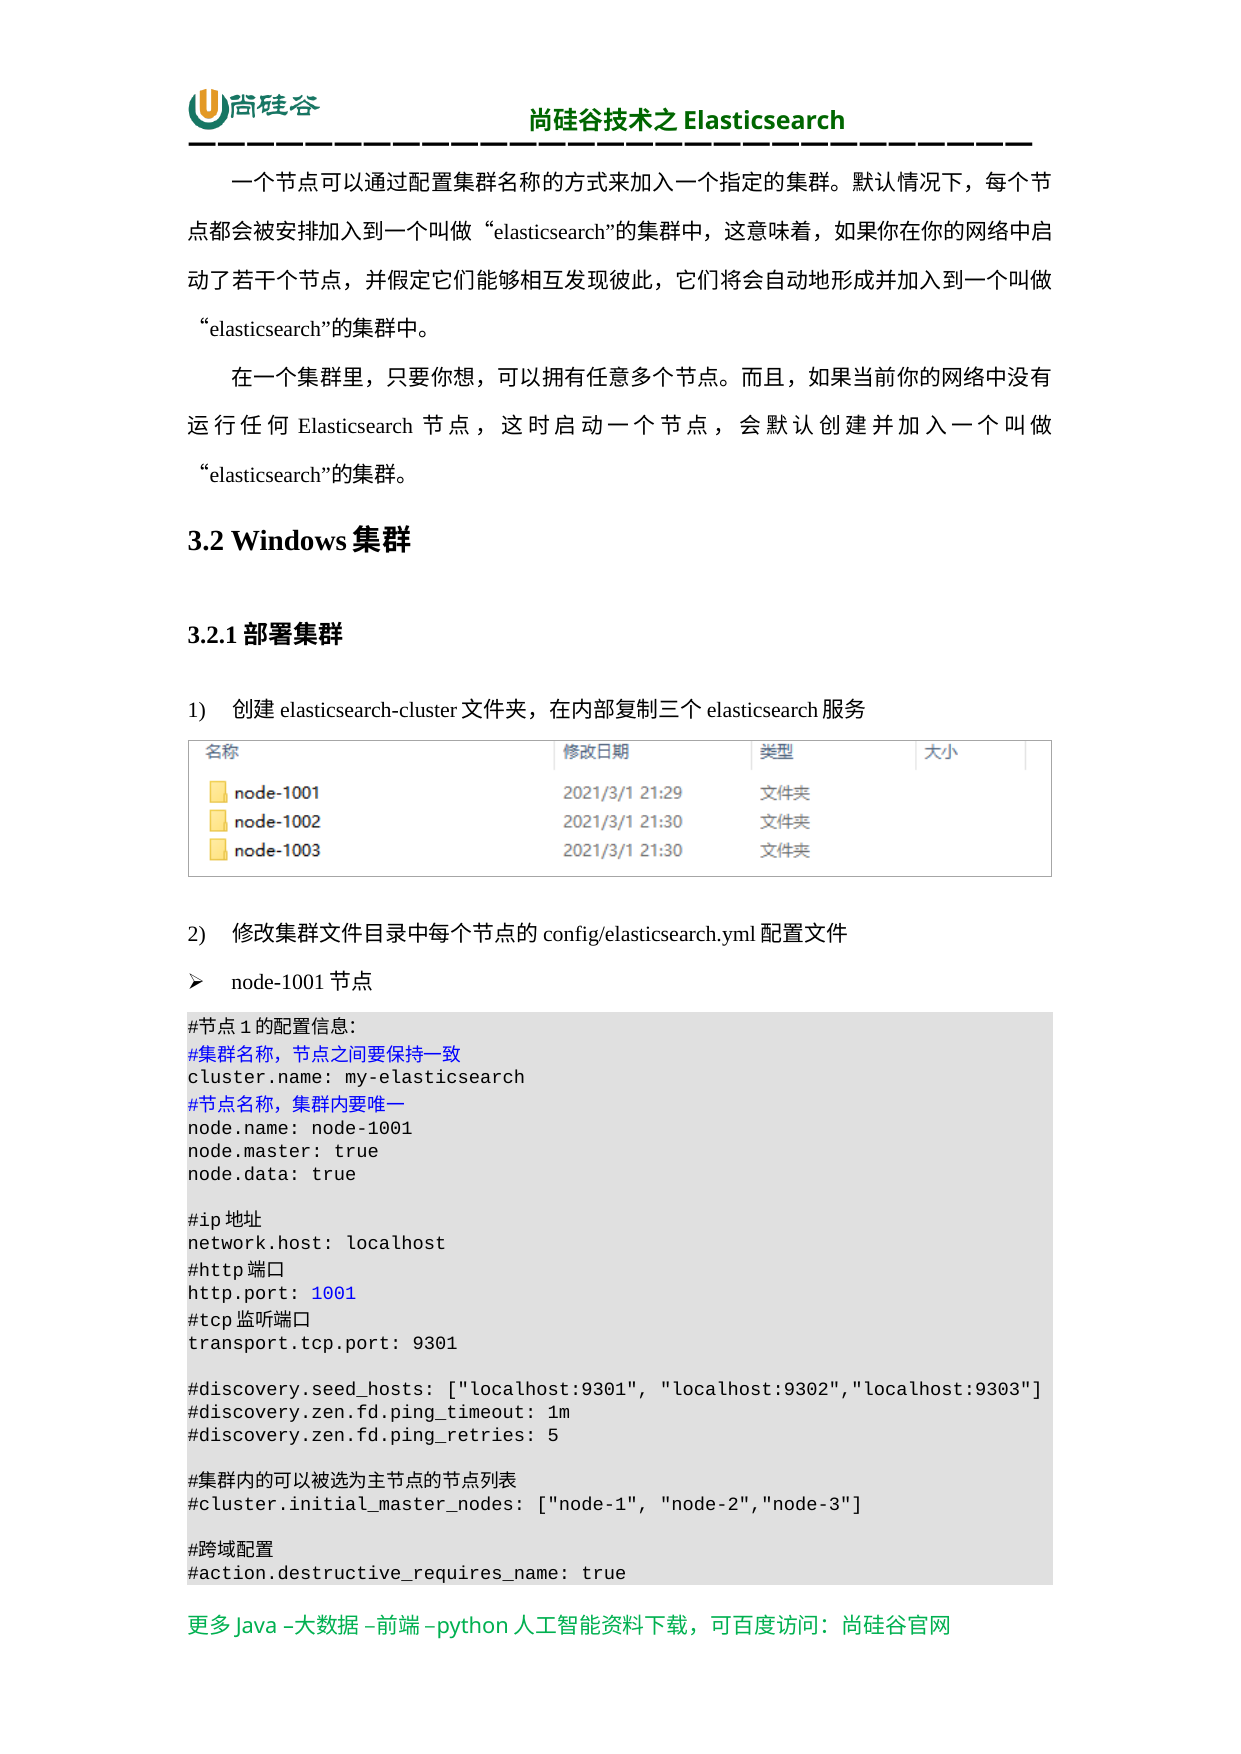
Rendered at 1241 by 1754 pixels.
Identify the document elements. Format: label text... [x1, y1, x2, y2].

text node.master: true [187, 1140, 1053, 1163]
text #节点1的配置信息： [187, 1012, 1053, 1039]
text #节点名称，集群内要唯一 [187, 1089, 1053, 1117]
text 在一个集群里，只要你想，可以拥有任意多个节点。而且，如果当前你的网络中没有运行任何Elasticsearch节点，这时启动一个节点，会默认创建并加入一个叫做“elasticsearch”的集群。 [187, 359, 1053, 489]
text transport.tcp.port: 9301 [187, 1332, 1053, 1355]
text cluster.name: my-elasticsearch [187, 1067, 1053, 1089]
list node-1001节点 [187, 963, 1053, 996]
text 一个节点可以通过配置集群名称的方式来加入一个指定的集群。默认情况下，每个节点都会被安排加入到一个叫做“elasticsearch”的集群中，这意味着，如果你在你的网络中启动了若干个节点，并假定它们能够相互发现彼此，它们将会自动地形成并加入到一个叫做“elasticsearch”的集群中。 [187, 165, 1053, 343]
text node.data: true [187, 1163, 1053, 1186]
picture [189, 741, 1051, 876]
text #tcp监听端口 [187, 1305, 1053, 1332]
text #集群名称，节点之间要保持一致 [187, 1039, 1053, 1067]
text #cluster.initial_master_nodes: ["node-1", "node-2","node-3"] [187, 1493, 1053, 1516]
text #action.destructive_requires_name: true [187, 1562, 1053, 1585]
text #ip地址 [187, 1204, 1053, 1232]
text #discovery.zen.fd.ping_timeout: 1m [187, 1401, 1053, 1424]
text #http端口 [187, 1255, 1053, 1282]
text #集群内的可以被选为主节点的节点列表 [187, 1466, 1053, 1493]
list 修改集群文件目录中每个节点的 config/elasticsearch.yml配置文件 [187, 915, 1053, 948]
subtitle 3.2.1 部署集群 [187, 601, 1053, 666]
text http.port: 1001 [187, 1282, 1053, 1305]
list 创建elasticsearch-cluster文件夹，在内部复制三个elasticsearch服务 [187, 692, 1053, 724]
text #discovery.zen.fd.ping_retries: 5 [187, 1424, 1053, 1447]
text node.name: node-1001 [187, 1117, 1053, 1140]
picture [187, 88, 320, 130]
subtitle 3.2 Windows集群 [187, 505, 1053, 570]
text network.host: localhost [187, 1232, 1053, 1255]
text #discovery.seed_hosts: ["localhost:9301", "localhost:9302","localhost:9303"] [187, 1378, 1053, 1401]
text #跨域配置 [187, 1535, 1053, 1562]
